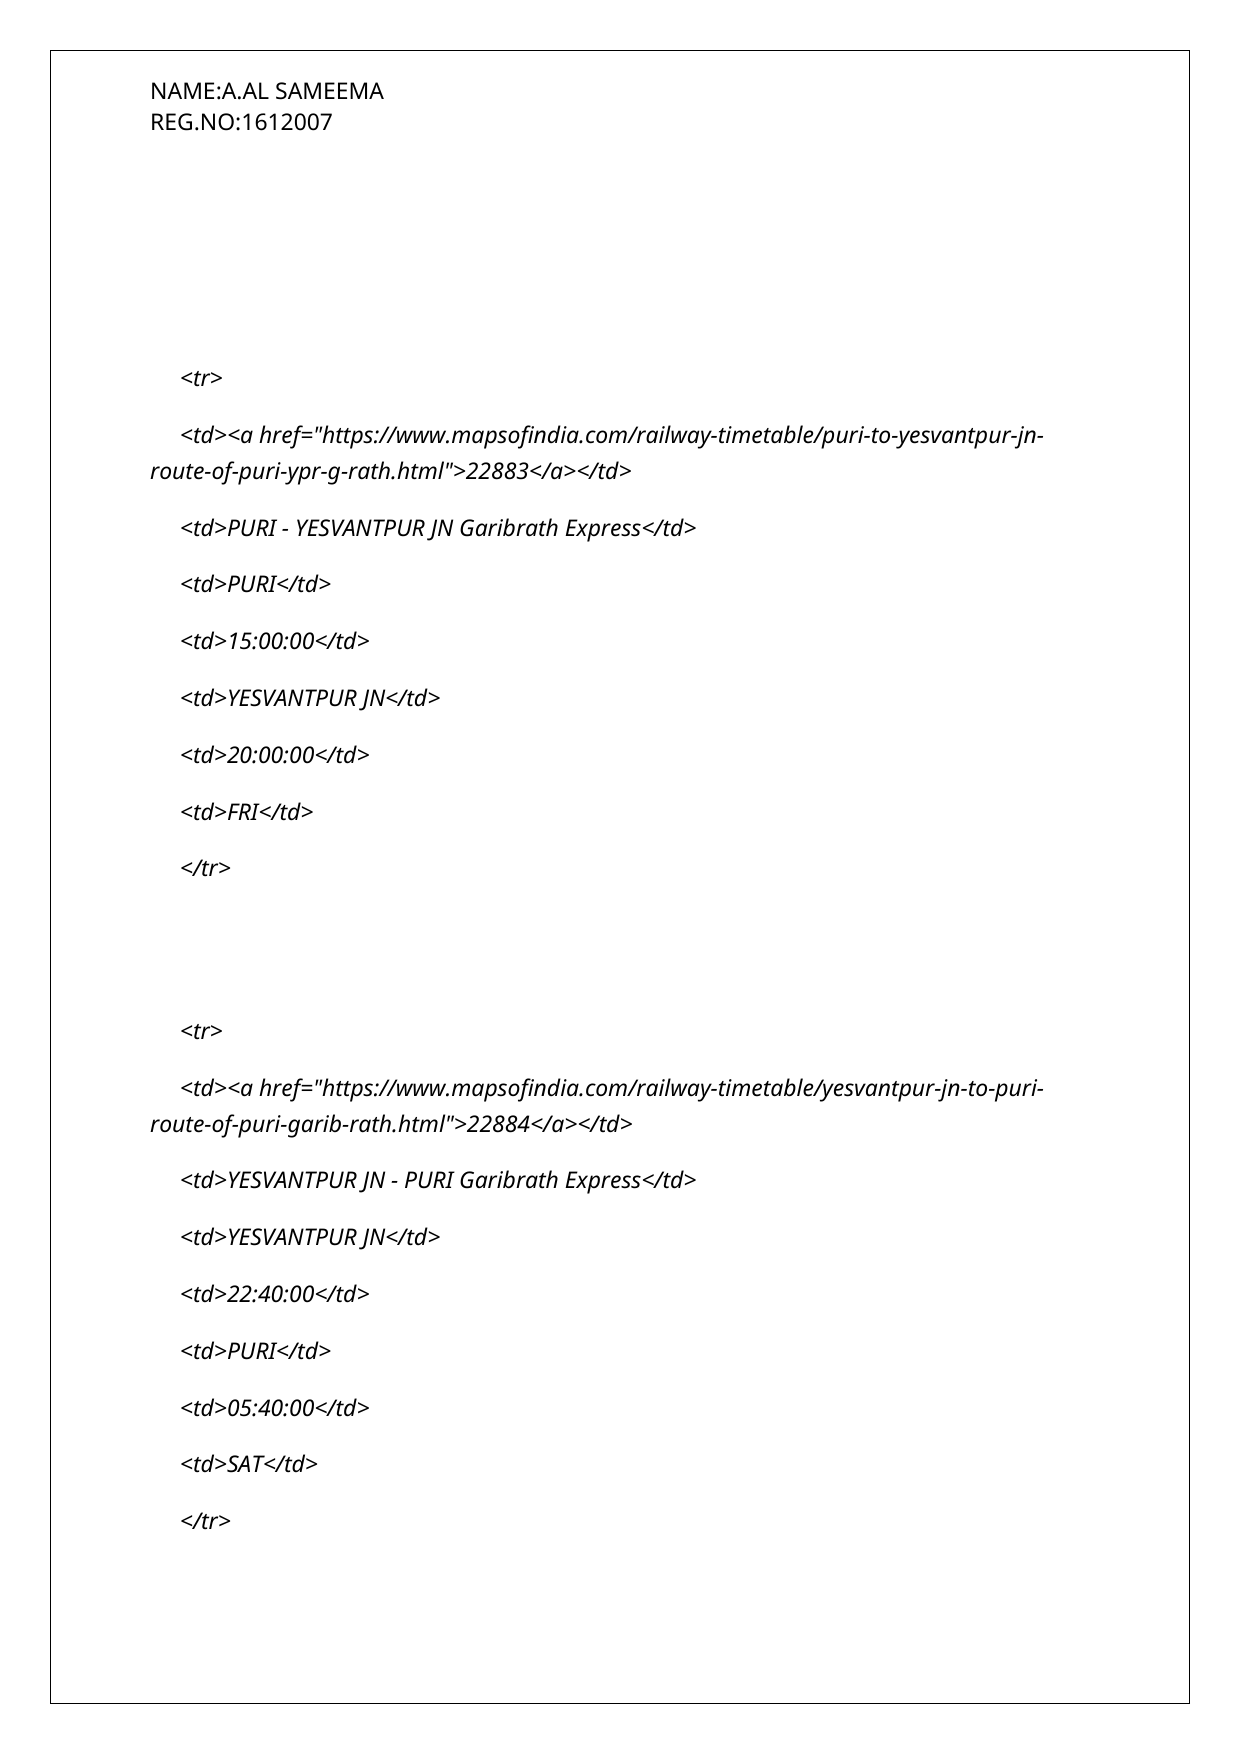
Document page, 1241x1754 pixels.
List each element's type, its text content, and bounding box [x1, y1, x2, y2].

text <td>YESVANTPUR JN</td> [150, 1221, 1090, 1252]
text <td>PURI - YESVANTPUR JN Garibrath Express</td> [150, 512, 1090, 543]
text </tr> [150, 1505, 1090, 1536]
text </tr> [150, 852, 1090, 883]
text <td>05:40:00</td> [150, 1392, 1090, 1423]
text <td>YESVANTPUR JN - PURI Garibrath Express</td> [150, 1164, 1090, 1196]
text <td>SAT</td> [150, 1448, 1090, 1479]
text <td>15:00:00</td> [150, 625, 1090, 656]
text <td><a href="https://www.mapsofindia.com/railway-timetable/yesvantpur-jn-to-puri-route-of-puri-garib-rath.html">22884</a></td> [150, 1072, 1090, 1139]
text <td>20:00:00</td> [150, 739, 1090, 770]
text <td>PURI</td> [150, 1335, 1090, 1366]
text <td>FRI</td> [150, 795, 1090, 827]
text <td>YESVANTPUR JN</td> [150, 682, 1090, 713]
text <tr> [150, 1015, 1090, 1046]
text <td>22:40:00</td> [150, 1278, 1090, 1309]
text <tr> [150, 362, 1090, 393]
text <td>PURI</td> [150, 568, 1090, 599]
text <td><a href="https://www.mapsofindia.com/railway-timetable/puri-to-yesvantpur-jn-route-of-puri-ypr-g-rath.html">22883</a></td> [150, 419, 1090, 486]
